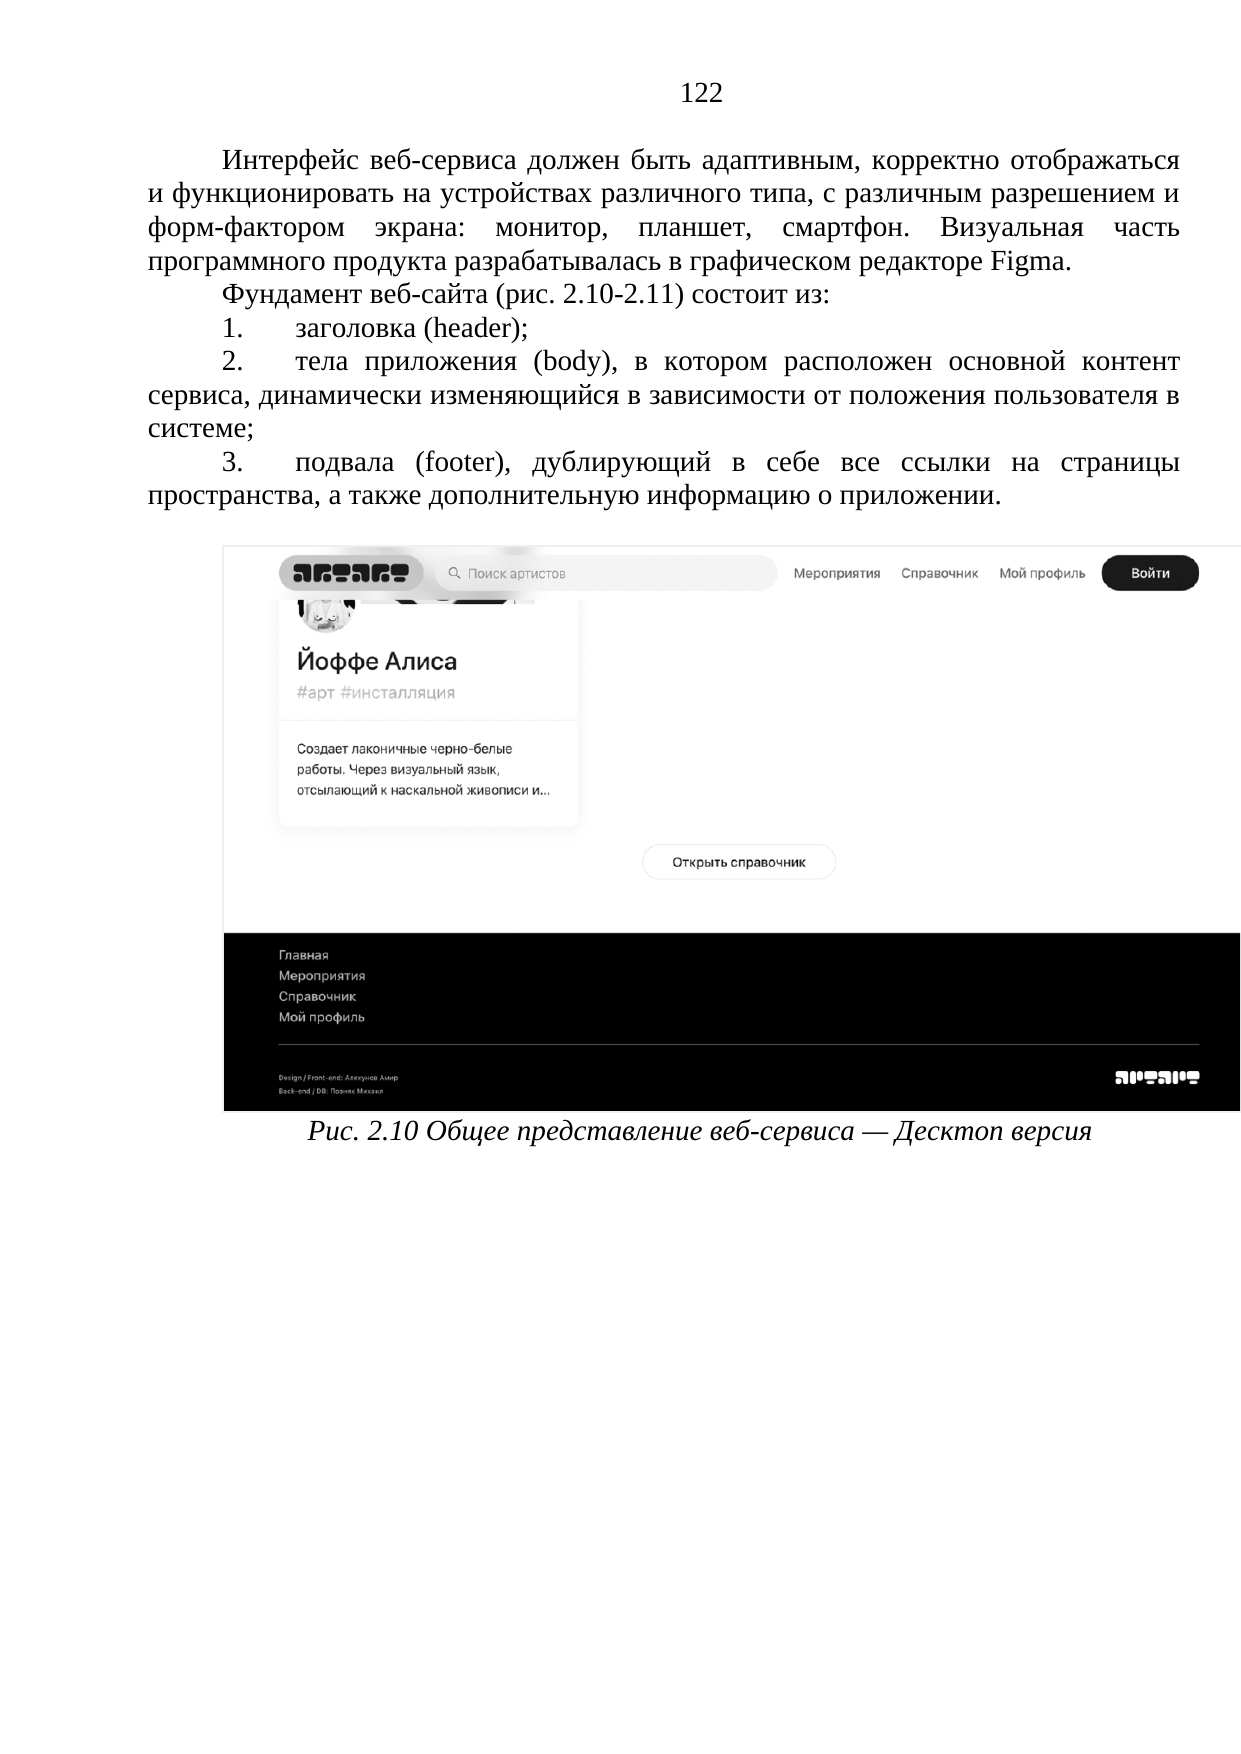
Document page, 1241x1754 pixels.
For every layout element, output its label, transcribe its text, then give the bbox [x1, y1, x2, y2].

list подвала (footer), дублирующий в себе все ссылки на страницы пространства, а также дополнительную информацию о приложении. [148, 444, 1181, 511]
text Фундамент веб-сайта (рис. 2.10-2.11) состоит из: [148, 276, 1181, 310]
text Интерфейс веб-сервиса должен быть адаптивным, корректно отображаться и функционировать на устройствах различного типа, с различным разрешением и форм-фактором экрана: монитор, планшет, смартфон. Визуальная часть программного продукта разрабатывалась в графическом редакторе Figma. [148, 142, 1181, 276]
list заголовка (header); [148, 310, 1181, 343]
list тела приложения (body), в котором расположен основной контент сервиса, динамически изменяющийся в зависимости от положения пользователя в системе; [148, 343, 1181, 444]
text Рис. 2.10 Общее представление веб-сервиса — Десктоп версия [148, 1113, 1181, 1147]
picture [224, 547, 1241, 1111]
